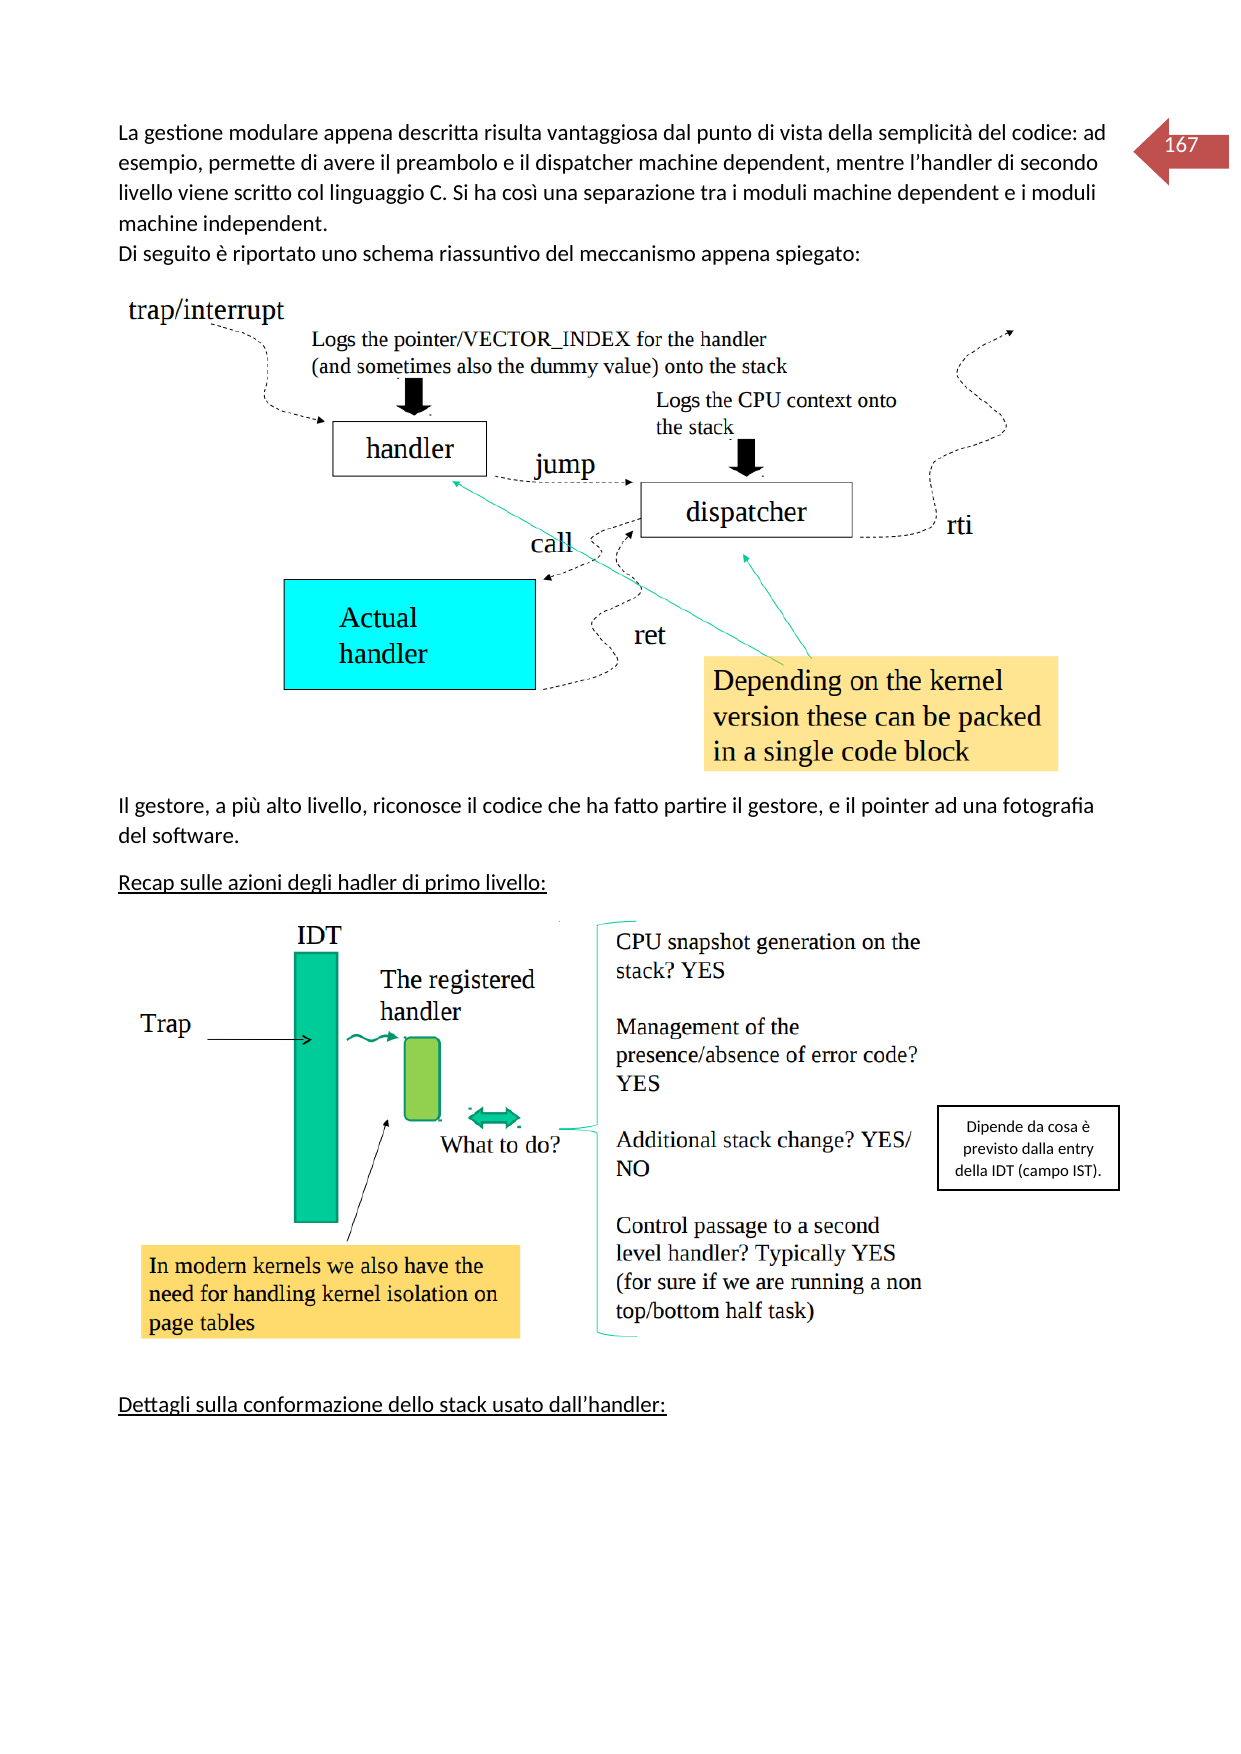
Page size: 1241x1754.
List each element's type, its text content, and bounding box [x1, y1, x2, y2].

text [118, 118, 1122, 267]
text Il gestore, a più alto livello, riconosce il codice che ha fatto partire il gestore, e il pointer ad una fotografia del software. [118, 791, 1122, 849]
text Recap sulle azioni degli hadler di primo livello: [118, 868, 1122, 896]
picture [118, 915, 942, 1342]
picture [118, 285, 1070, 772]
text Dettagli sulla conformazione dello stack usato dall’handler: [118, 1360, 1122, 1418]
